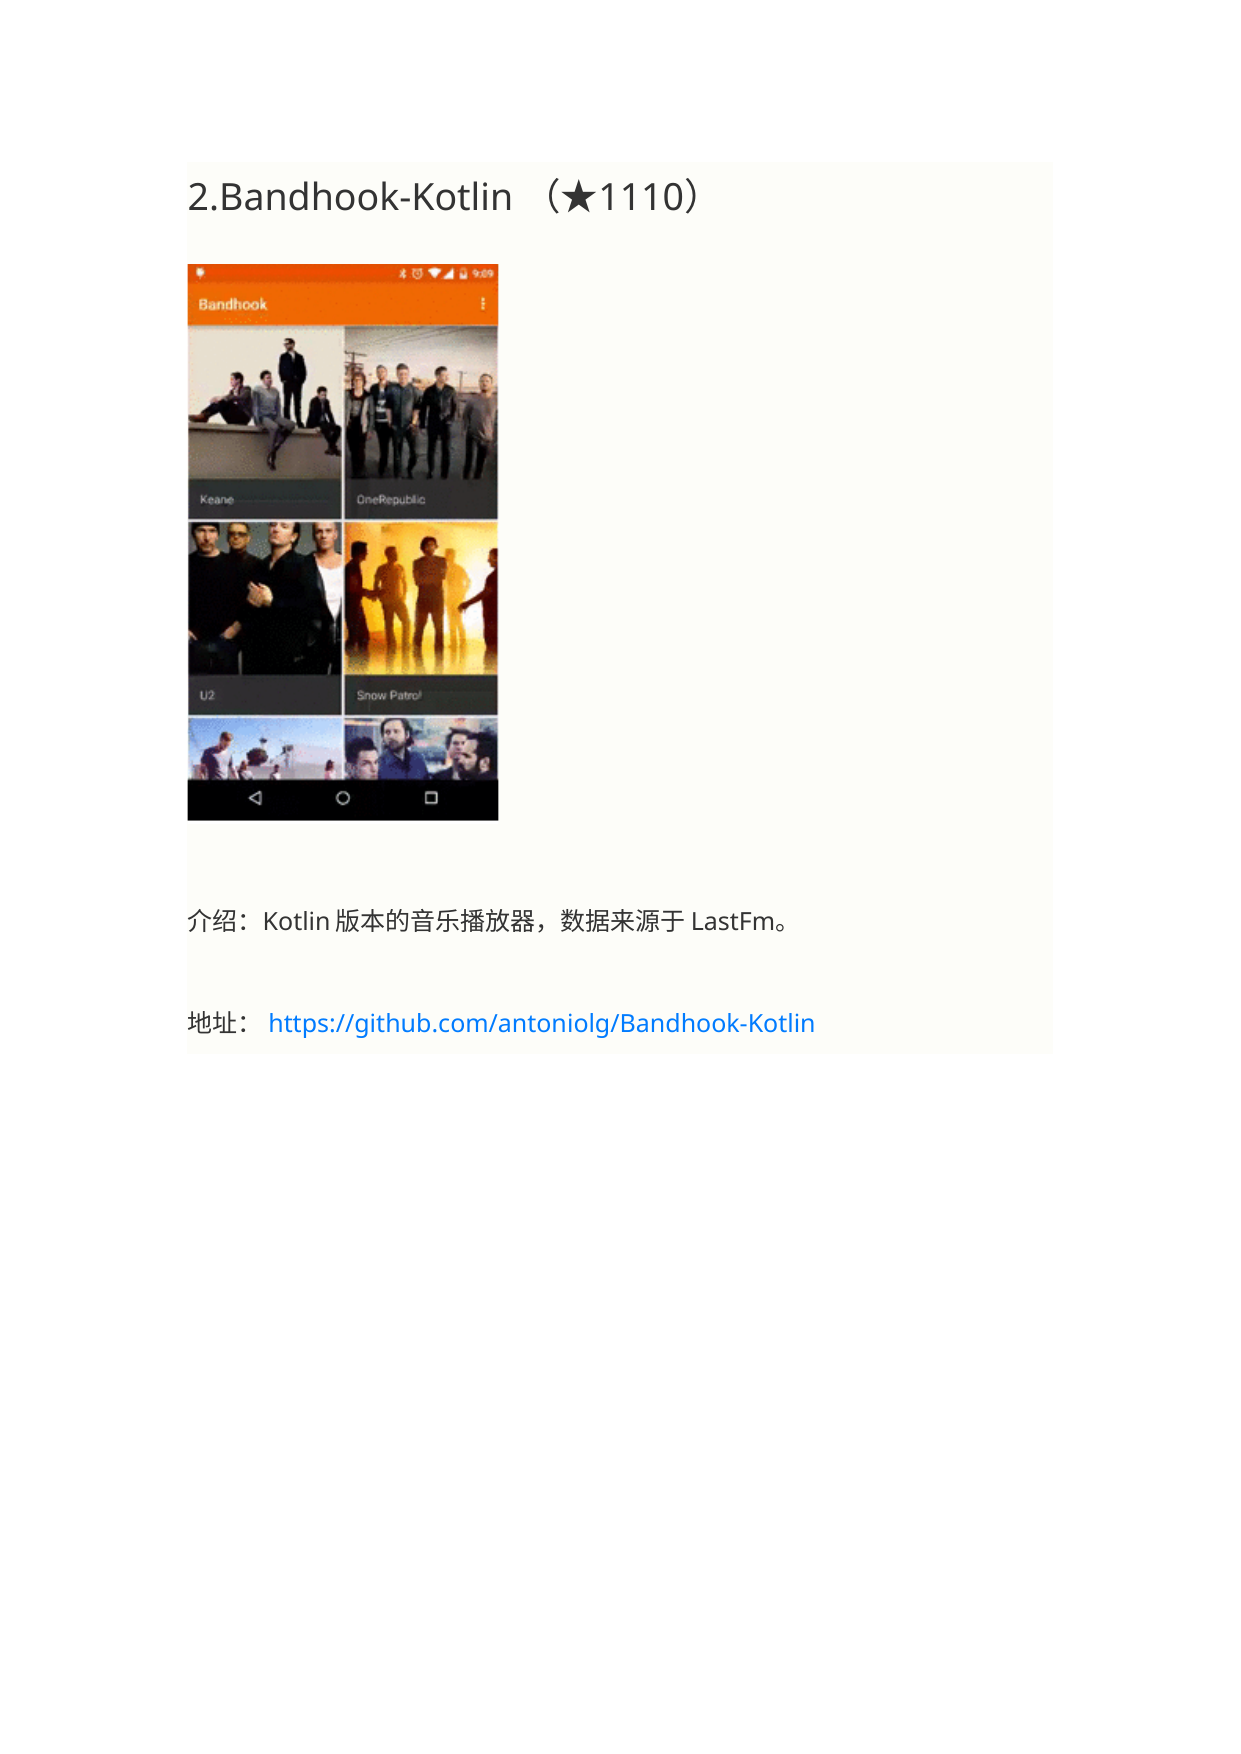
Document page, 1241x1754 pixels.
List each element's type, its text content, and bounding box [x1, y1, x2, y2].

text 地址： https://github.com/antoniolg/Bandhook-Kotlin [187, 989, 1053, 1054]
text 介绍：Kotlin版本的音乐播放器，数据来源于LastFm。 [187, 887, 1053, 952]
picture [187, 264, 499, 824]
subtitle 2.Bandhook-Kotlin （★1110） [187, 162, 1053, 227]
